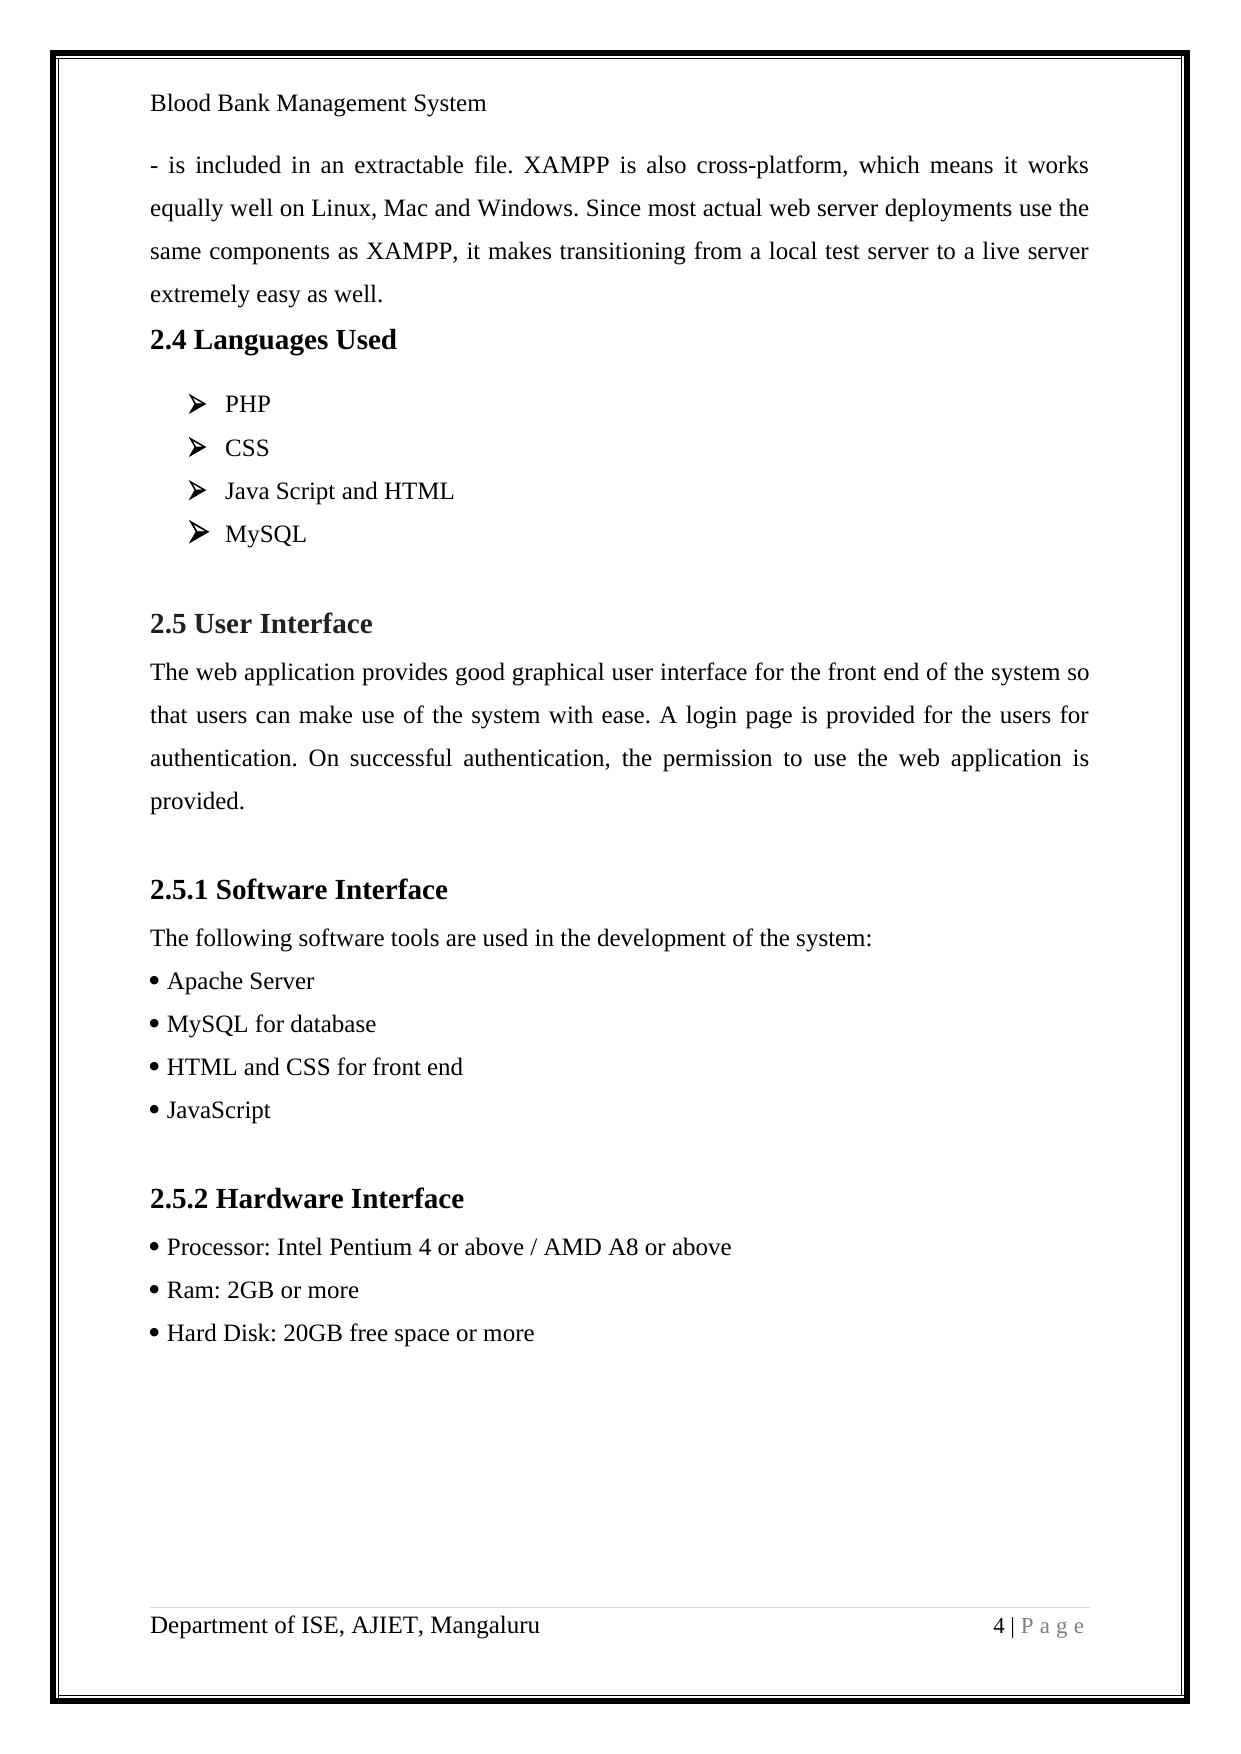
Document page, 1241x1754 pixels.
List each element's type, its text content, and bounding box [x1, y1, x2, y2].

text MySQL for database [150, 1009, 1090, 1038]
list Java Script and HTML [187, 476, 1090, 504]
text 2.5.2 Hardware Interface [150, 1181, 1090, 1215]
text The following software tools are used in the development of the system: [150, 923, 1090, 951]
list MySQL [187, 519, 1090, 548]
text 2.4 Languages Used [150, 322, 1090, 356]
text Ram: 2GB or more [150, 1275, 1090, 1304]
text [150, 150, 1090, 308]
text Hard Disk: 20GB free space or more [150, 1318, 1090, 1347]
text The web application provides good graphical user interface for the front end of the system so that users can make use of the system with ease. A login page is provided for the users for authentication. On successful authentication, the permission to use the web application is provided. [150, 657, 1090, 815]
list PHP [187, 389, 1090, 418]
text 2.5.1 Software Interface [150, 872, 1090, 906]
text JavaScript [150, 1095, 1090, 1124]
list CSS [187, 433, 1090, 461]
text Processor: Intel Pentium 4 or above / AMD A8 or above [150, 1232, 1090, 1261]
text HTML and CSS for front end [150, 1052, 1090, 1081]
text Apache Server [150, 966, 1090, 994]
text 2.5 User Interface [150, 606, 1090, 640]
